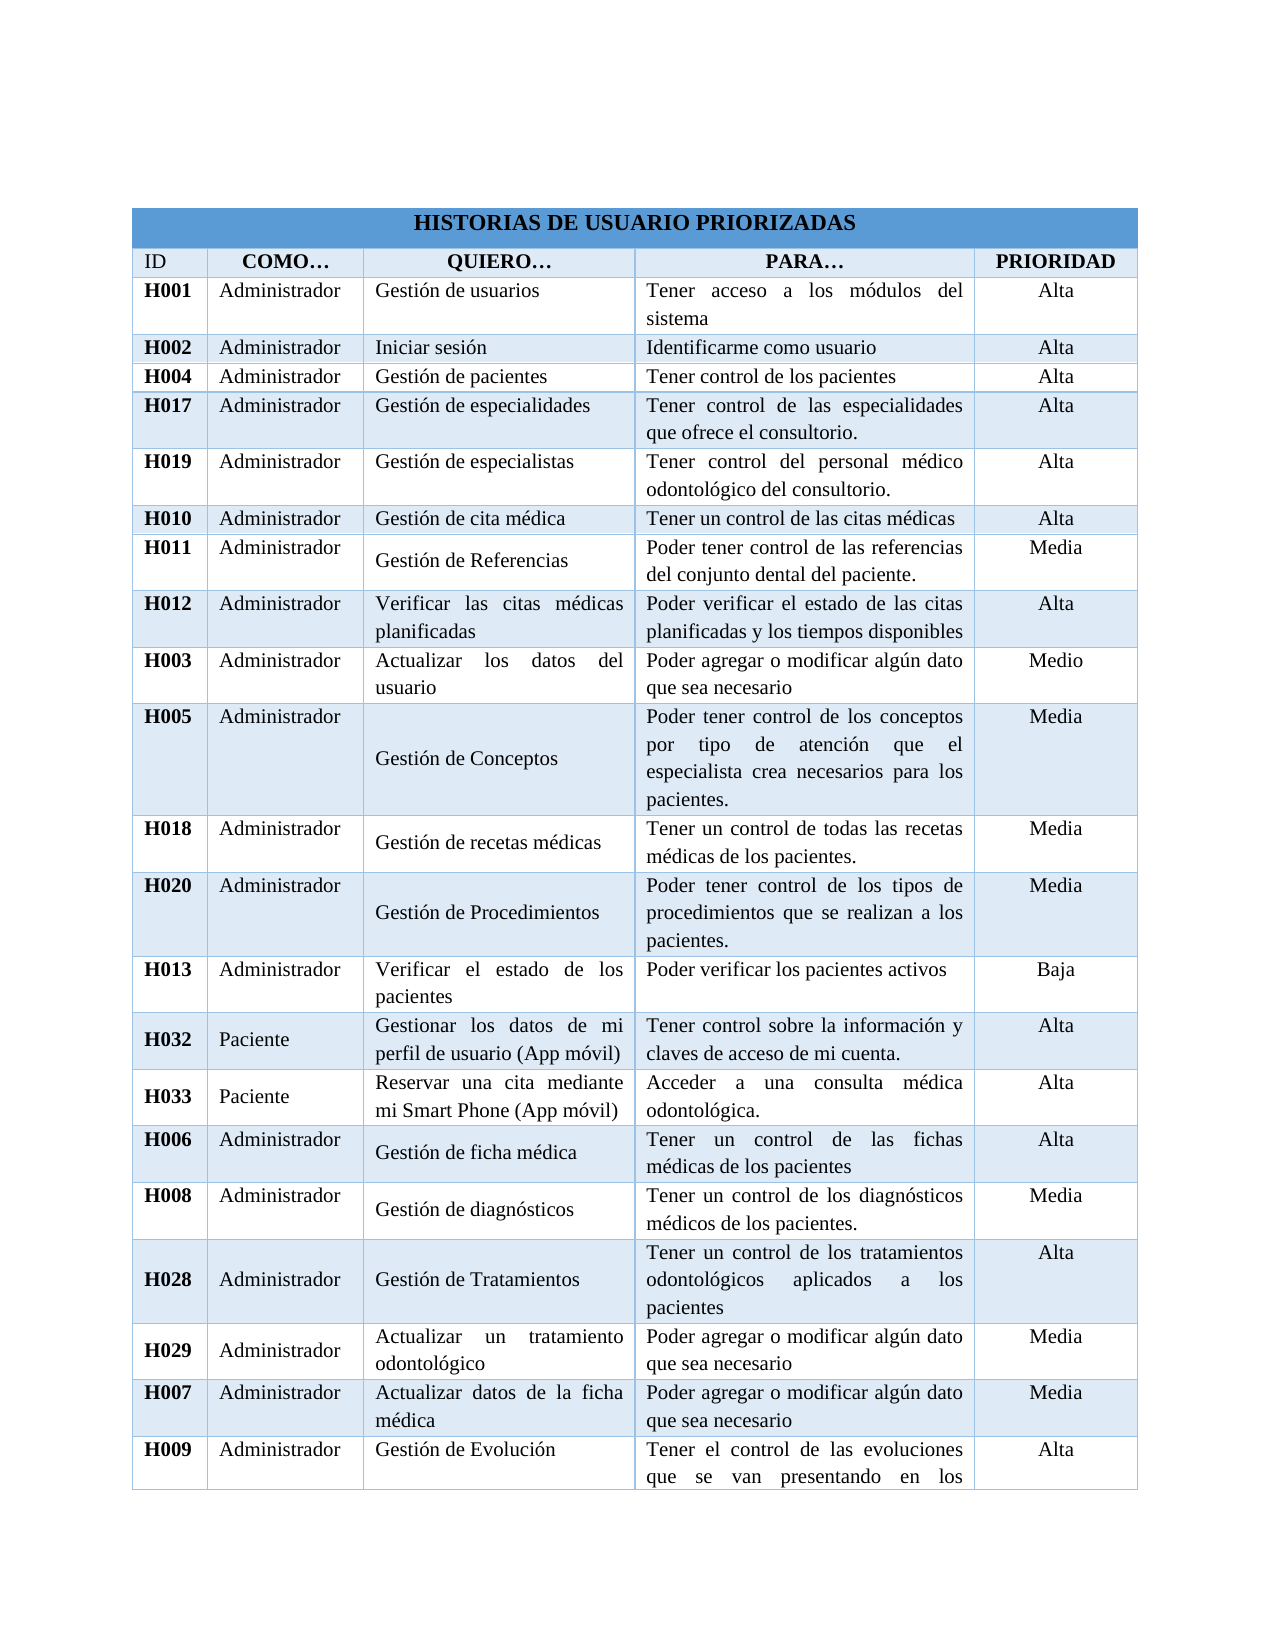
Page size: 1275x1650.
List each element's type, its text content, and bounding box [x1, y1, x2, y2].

table_cell Tener un control de los tratamientos odontológicos aplicados a los pacientes [636, 1240, 974, 1323]
table_cell Administrador [208, 591, 363, 647]
table_cell Gestión de cita médica [364, 506, 634, 533]
table_cell Poder tener control de las referencias del conjunto dental del paciente. [636, 535, 974, 590]
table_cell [364, 1437, 634, 1488]
table_cell Gestión de especialistas [364, 449, 634, 504]
table_cell Poder tener control de los conceptos por tipo de atención que el especialista crea necesarios para los pacientes. [636, 704, 974, 815]
table_cell Administrador [208, 1183, 363, 1238]
table_cell Media [975, 816, 1137, 872]
table_cell Medio [975, 648, 1137, 703]
table_cell Actualizar los datos del usuario [364, 648, 634, 703]
table_cell Alta [975, 364, 1137, 391]
table_cell Alta [975, 449, 1137, 504]
table_cell Administrador [208, 506, 363, 533]
table_cell H005 [133, 704, 207, 815]
table_cell Tener control de las especialidades que ofrece el consultorio. [636, 393, 974, 448]
table_cell Gestión de Procedimientos [364, 873, 634, 956]
table_cell Administrador [208, 648, 363, 703]
table_cell Gestión de recetas médicas [364, 816, 634, 872]
table_cell Alta [975, 1240, 1137, 1323]
table_cell H007 [133, 1380, 207, 1436]
table_cell Gestión de Conceptos [364, 704, 634, 815]
table_cell ID [133, 249, 207, 277]
table_cell COMO… [208, 249, 363, 277]
table_cell H003 [133, 648, 207, 703]
table_cell Alta [975, 1013, 1137, 1069]
table_cell Administrador [208, 1380, 363, 1436]
table_cell Poder agregar o modificar algún dato que sea necesario [636, 648, 974, 703]
table_cell Actualizar un tratamiento odontológico [364, 1324, 634, 1379]
table_cell Tener un control de las fichas médicas de los pacientes [636, 1126, 974, 1182]
table_cell H002 [133, 335, 207, 362]
table_cell Administrador [208, 1324, 363, 1379]
table_cell PARA… [636, 249, 974, 277]
table_cell H033 [133, 1070, 207, 1125]
table_cell Administrador [208, 393, 363, 448]
table_cell Media [975, 873, 1137, 956]
table_cell Tener un control de los diagnósticos médicos de los pacientes. [636, 1183, 974, 1238]
table_cell H006 [133, 1126, 207, 1182]
table_cell Administrador [208, 278, 363, 333]
table_cell Alta [975, 393, 1137, 448]
table_cell Alta [975, 1437, 1137, 1488]
table_cell Alta [975, 1070, 1137, 1125]
table_cell Administrador [208, 704, 363, 815]
table_cell Media [975, 1324, 1137, 1379]
table_cell Alta [975, 1126, 1137, 1182]
table_header HISTORIAS DE USUARIO PRIORIZADAS [133, 209, 1137, 248]
table_cell Verificar el estado de los pacientes [364, 957, 634, 1012]
table_cell QUIERO… [364, 249, 634, 277]
table_cell Iniciar sesión [364, 335, 634, 362]
table_cell Identificarme como usuario [636, 335, 974, 362]
table_cell Verificar las citas médicas planificadas [364, 591, 634, 647]
table_cell Gestión de especialidades [364, 393, 634, 448]
table_cell Gestionar los datos de mi perfil de usuario (App móvil) [364, 1013, 634, 1069]
table_cell Tener un control de las citas médicas [636, 506, 974, 533]
table_cell Media [975, 535, 1137, 590]
table_cell Administrador [208, 873, 363, 956]
table_cell Poder verificar el estado de las citas planificadas y los tiempos disponibles [636, 591, 974, 647]
table_cell Tener acceso a los módulos del sistema [636, 278, 974, 333]
table_cell H028 [133, 1240, 207, 1323]
table_cell H017 [133, 393, 207, 448]
table_cell Gestión de ficha médica [364, 1126, 634, 1182]
table_cell Administrador [208, 816, 363, 872]
table_cell Media [975, 704, 1137, 815]
table_cell H009 [133, 1437, 207, 1488]
table_cell Alta [975, 506, 1137, 533]
table_cell Gestión de usuarios [364, 278, 634, 333]
table_cell H029 [133, 1324, 207, 1379]
table_cell Reservar una cita mediante mi Smart Phone (App móvil) [364, 1070, 634, 1125]
table_cell H004 [133, 364, 207, 391]
table_cell Poder agregar o modificar algún dato que sea necesario [636, 1380, 974, 1436]
table_cell H032 [133, 1013, 207, 1069]
table_cell H019 [133, 449, 207, 504]
table_cell Administrador [208, 1437, 363, 1488]
table_cell Gestión de diagnósticos [364, 1183, 634, 1238]
table_cell Administrador [208, 1240, 363, 1323]
table_cell H011 [133, 535, 207, 590]
table_cell Alta [975, 335, 1137, 362]
table_cell PRIORIDAD [975, 249, 1137, 277]
table_cell H012 [133, 591, 207, 647]
table_cell Media [975, 1183, 1137, 1238]
table_cell H020 [133, 873, 207, 956]
table_cell Gestión de Referencias [364, 535, 634, 590]
table_cell H013 [133, 957, 207, 1012]
table_cell Administrador [208, 335, 363, 362]
table_cell Alta [975, 591, 1137, 647]
table_cell Baja [975, 957, 1137, 1012]
table_cell H001 [133, 278, 207, 333]
table_cell Actualizar datos de la ficha médica [364, 1380, 634, 1436]
table_cell Paciente [208, 1070, 363, 1125]
table_cell Administrador [208, 449, 363, 504]
table_cell H008 [133, 1183, 207, 1238]
table_cell H010 [133, 506, 207, 533]
table_cell Administrador [209, 958, 362, 1011]
table_cell Administrador [208, 1126, 363, 1182]
table_cell Tener control de los pacientes [636, 364, 974, 391]
table_cell Media [975, 1380, 1137, 1436]
table_cell Acceder a una consulta médica odontológica. [636, 1070, 974, 1125]
table_cell Tener control sobre la información y claves de acceso de mi cuenta. [636, 1013, 974, 1069]
table_cell Gestión de pacientes [364, 364, 634, 391]
table_cell Alta [975, 278, 1137, 333]
table_cell Poder tener control de los tipos de procedimientos que se realizan a los pacientes. [636, 873, 974, 956]
table_cell H018 [133, 816, 207, 872]
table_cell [636, 1437, 974, 1488]
table_cell Administrador [208, 535, 363, 590]
table_cell Poder agregar o modificar algún dato que sea necesario [636, 1324, 974, 1379]
table_cell Paciente [208, 1013, 363, 1069]
table_cell Administrador [208, 364, 363, 391]
table_cell Tener un control de todas las recetas médicas de los pacientes. [636, 816, 974, 872]
table_cell Poder verificar los pacientes activos [636, 957, 974, 1012]
table_cell Gestión de Tratamientos [364, 1240, 634, 1323]
table_cell Tener control del personal médico odontológico del consultorio. [636, 449, 974, 504]
